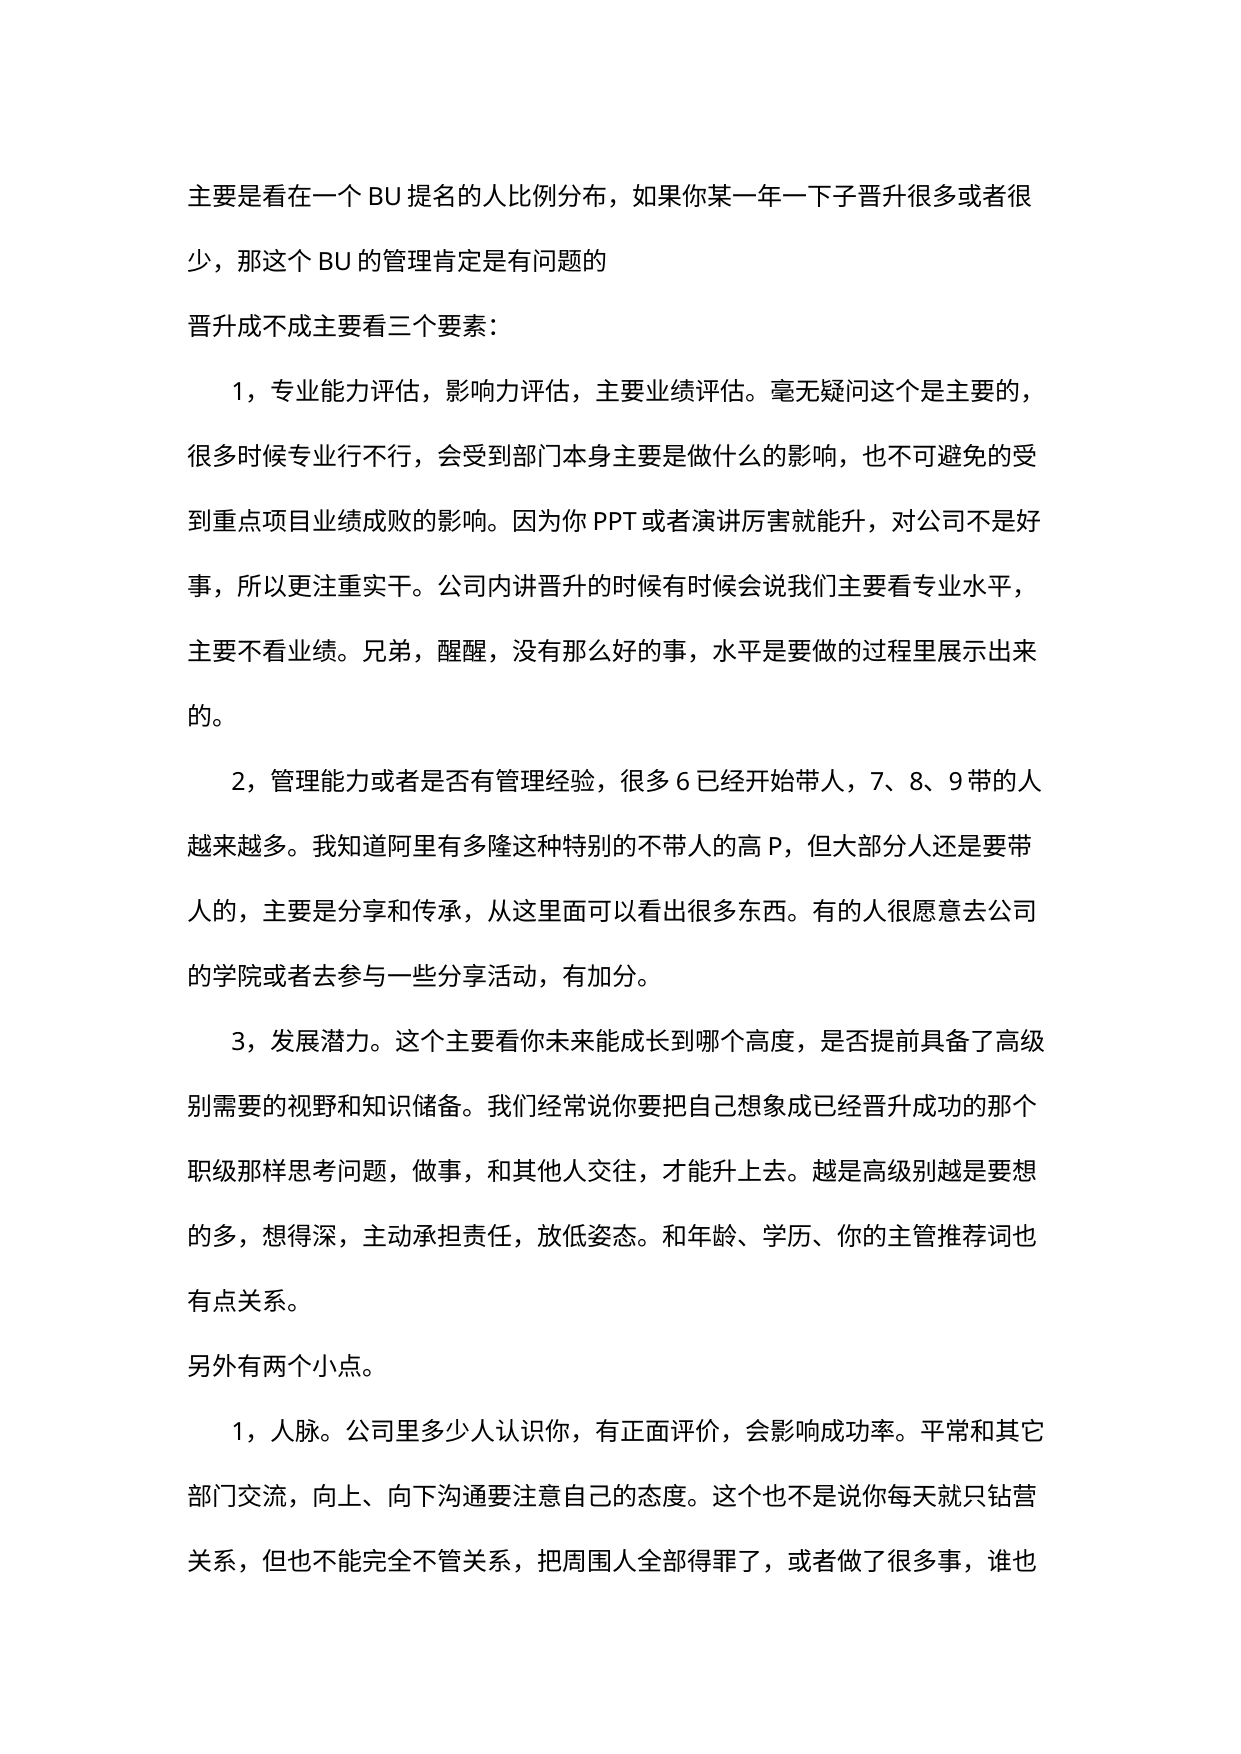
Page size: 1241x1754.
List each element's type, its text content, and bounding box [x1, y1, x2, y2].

text 3，发展潜力。这个主要看你未来能成长到哪个高度，是否提前具备了高级别需要的视野和知识储备。我们经常说你要把自己想象成已经晋升成功的那个职级那样思考问题，做事，和其他人交往，才能升上去。越是高级别越是要想的多，想得深，主动承担责任，放低姿态。和年龄、学历、你的主管推荐词也有点关系。 [187, 1007, 1053, 1332]
text 另外有两个小点。 [187, 1332, 1053, 1397]
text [187, 162, 1053, 292]
text 1，专业能力评估，影响力评估，主要业绩评估。毫无疑问这个是主要的，很多时候专业行不行，会受到部门本身主要是做什么的影响，也不可避免的受到重点项目业绩成败的影响。因为你PPT或者演讲厉害就能升，对公司不是好事，所以更注重实干。公司内讲晋升的时候有时候会说我们主要看专业水平，主要不看业绩。兄弟，醒醒，没有那么好的事，水平是要做的过程里展示出来的。 [187, 357, 1053, 747]
text 晋升成不成主要看三个要素： [187, 292, 1053, 357]
text 2，管理能力或者是否有管理经验，很多6已经开始带人，7、8、9带的人越来越多。我知道阿里有多隆这种特别的不带人的高P，但大部分人还是要带人的，主要是分享和传承，从这里面可以看出很多东西。有的人很愿意去公司的学院或者去参与一些分享活动，有加分。 [187, 747, 1053, 1007]
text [187, 1397, 1053, 1592]
